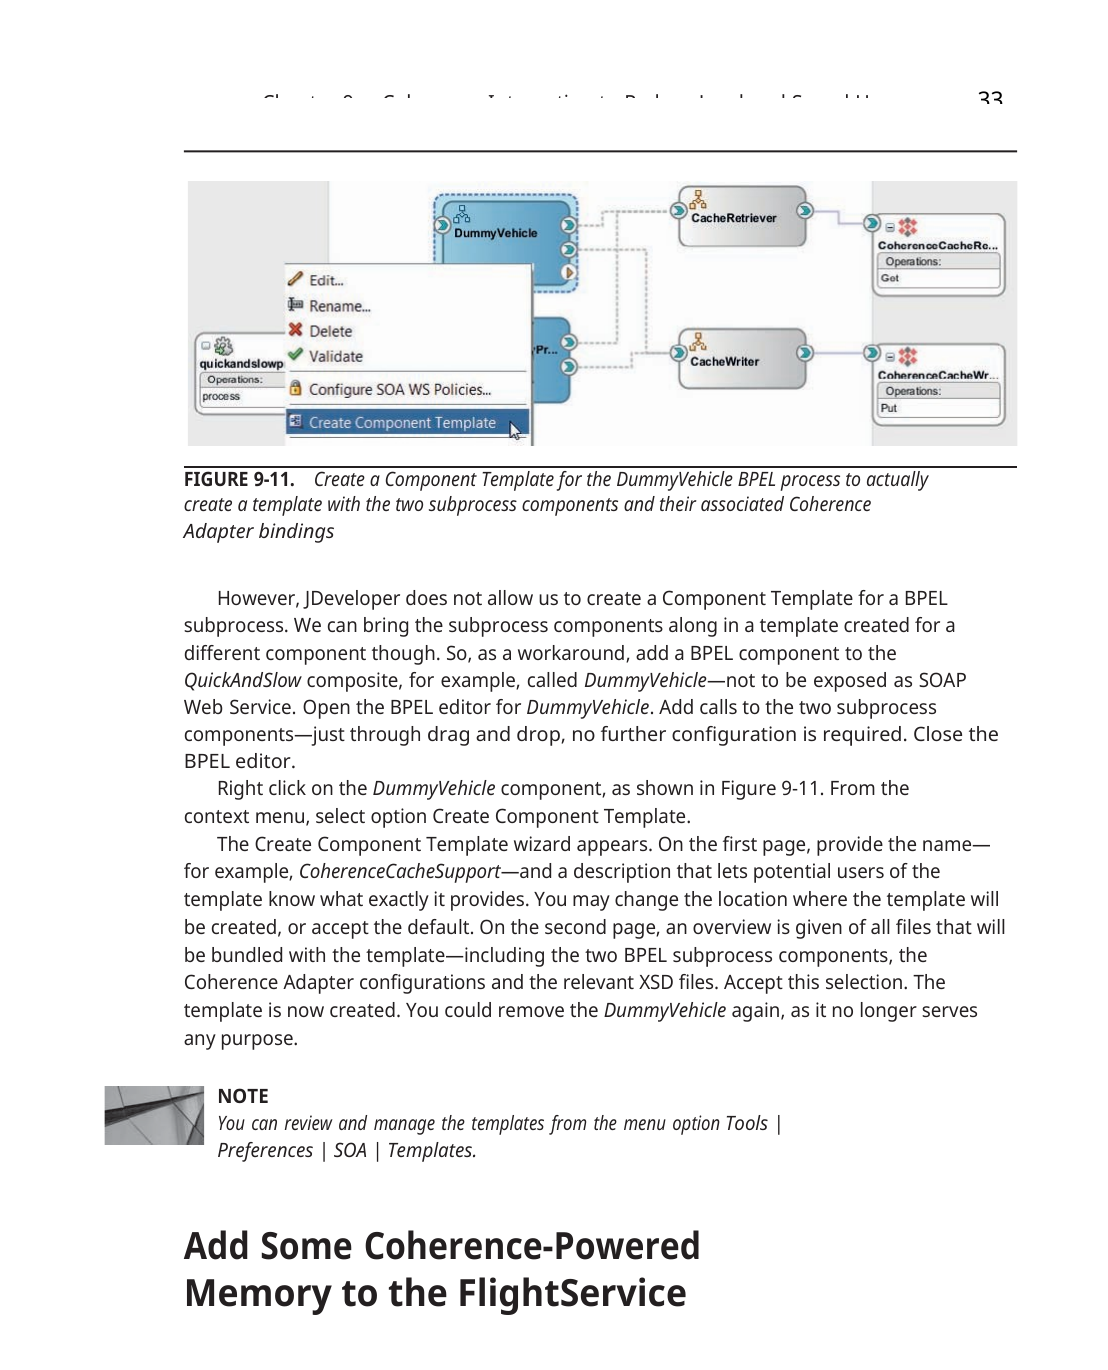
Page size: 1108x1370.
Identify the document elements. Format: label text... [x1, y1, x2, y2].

text The Create Component Template wizard appears. On the first page, provide the name—for example, CoherenceCacheSupport—and a description that lets potential users of the template know what exactly it provides. You may change the location where the template will be created, or accept the default. On the second page, an overview is given of all files that will be bundled with the template—including the two BPEL subprocess components, the Coherence Adapter configurations and the relevant XSD files. Accept this selection. The template is now created. You could remove the DummyVehicle again, as it no longer serves any purpose. [184, 830, 1007, 1051]
text Right click on the DummyVehicle component, as shown in Figure 9-11. From the context menu, select option Create Component Template. [184, 775, 974, 829]
text You can review and manage the templates from the menu option Tools | Preferences | SOA | Templates. [217, 1109, 809, 1163]
picture [104, 1086, 205, 1145]
subtitle Add Some Coherence-Powered Memory to the FlightService [184, 1221, 759, 1318]
picture [187, 181, 1018, 446]
text FIGURE 9-11. Create a Component Template for the DummyVehicle BPEL process to actually [184, 464, 1107, 491]
text However, JDeveloper does not allow us to create a Component Template for a BPEL subprocess. We can bring the subprocess components along in a template created for a different component though. So, as a workaround, add a BPEL component to the QuickAndSlow composite, for example, called DummyVehicle—not to be exposed as SOAP Web Service. Open the BPEL editor for DummyVehicle. Add calls to the two subprocess components—just through drag and drop, no further configuration is required. Close the BPEL editor. [184, 584, 1004, 774]
text create a template with the two subprocess components and their associated Coherence Adapter bindings [184, 491, 927, 545]
subtitle NOTE [217, 1082, 1107, 1109]
